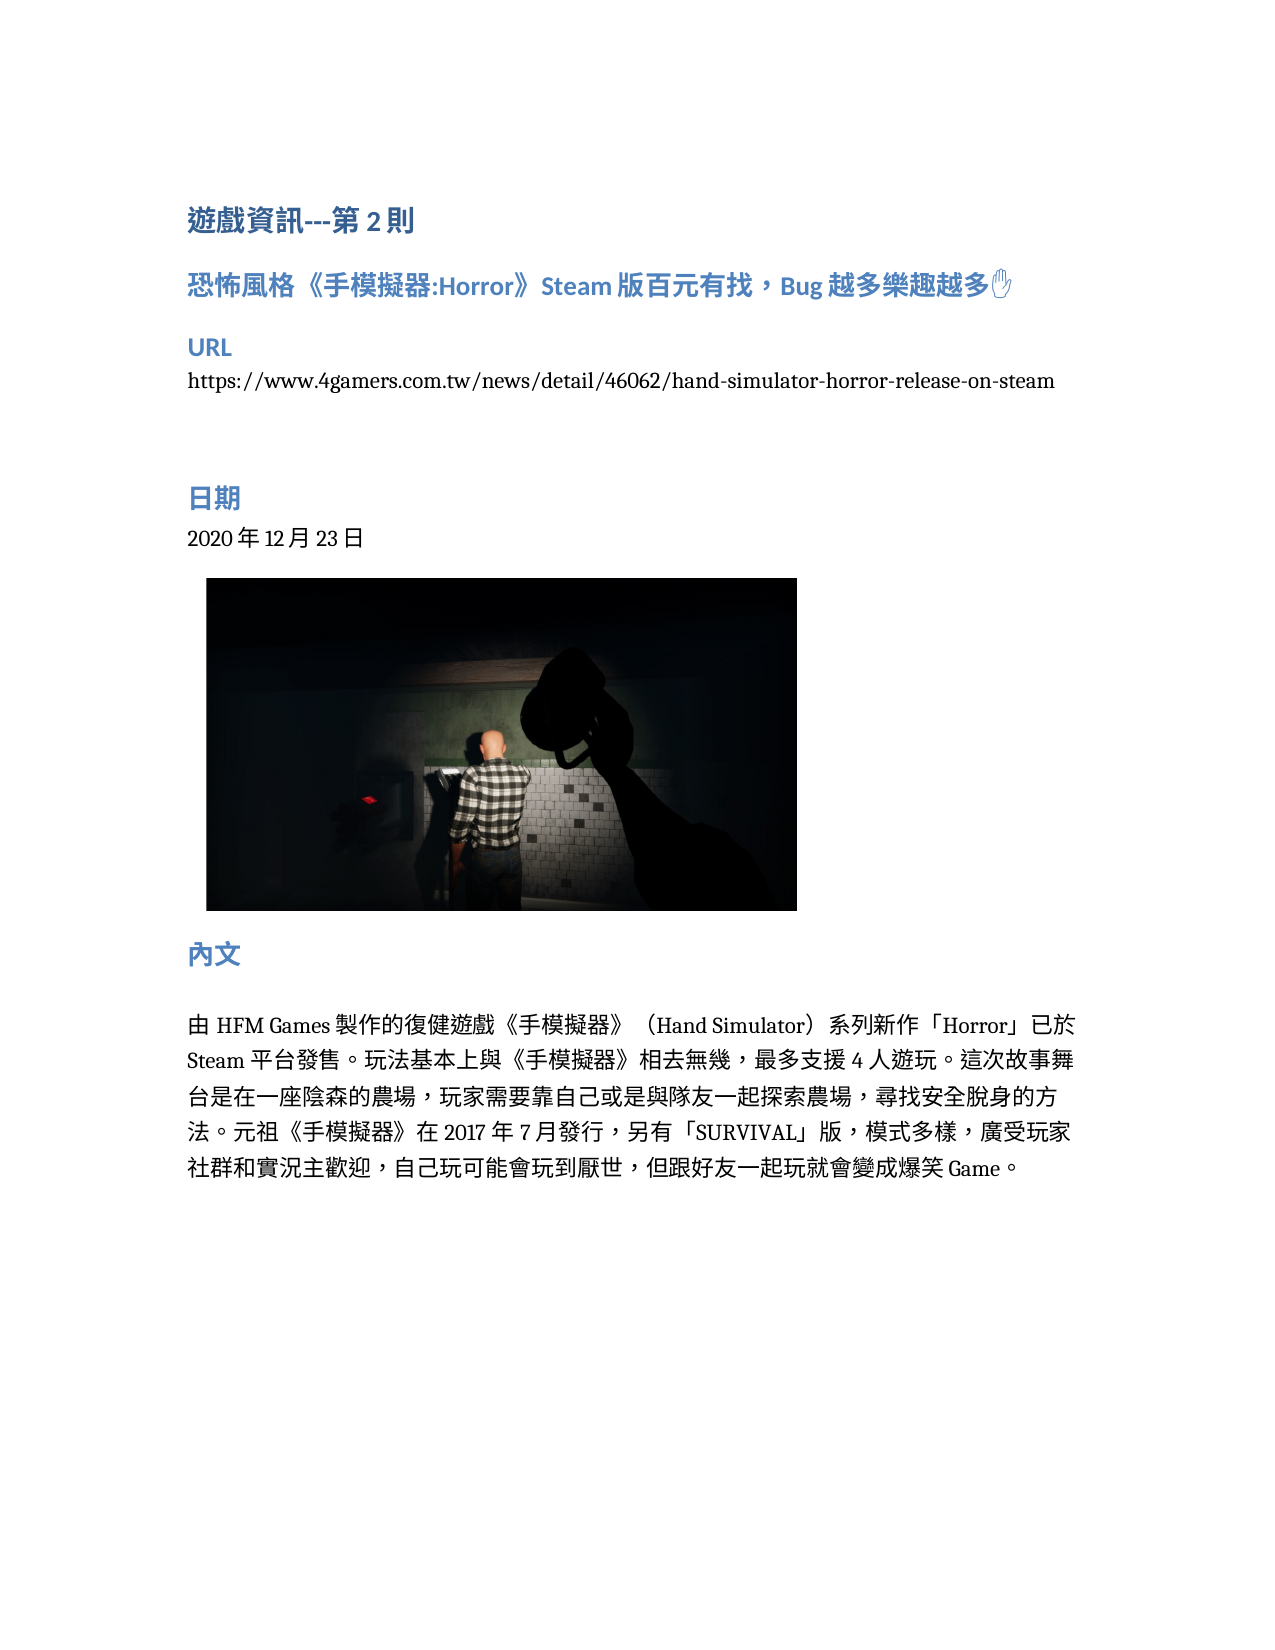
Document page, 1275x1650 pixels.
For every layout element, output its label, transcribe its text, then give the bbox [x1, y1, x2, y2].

subtitle 內文 [187, 935, 1087, 972]
text https://www.4gamers.com.tw/news/detail/46062/hand-simulator-horror-release-on-steam [187, 368, 1087, 454]
subtitle 日期 [187, 479, 1087, 516]
subtitle 恐怖風格《手模擬器:Horror》Steam版百元有找，Bug越多樂趣越多✋ [187, 266, 1087, 303]
picture [206, 578, 797, 911]
text 由 HFM Games 製作的復健遊戲《手模擬器》（Hand Simulator）系列新作「Horror」已於 Steam 平台發售。玩法基本上與《手模擬器》相去無幾，最多支援 4 人遊玩。這次故事舞台是在一座陰森的農場，玩家需要靠自己或是與隊友一起探索農場，尋找安全脫身的方法。元祖《手模擬器》在2017 年 7 月發行，另有「SURVIVAL」版，模式多樣，廣受玩家社群和實況主歡迎，自己玩可能會玩到厭世，但跟好友一起玩就會變成爆笑Game。 [187, 977, 1087, 1183]
subtitle URL [187, 330, 1087, 363]
subtitle 遊戲資訊---第2則 [187, 200, 1087, 240]
text 2020年12月23日 [187, 521, 1087, 553]
